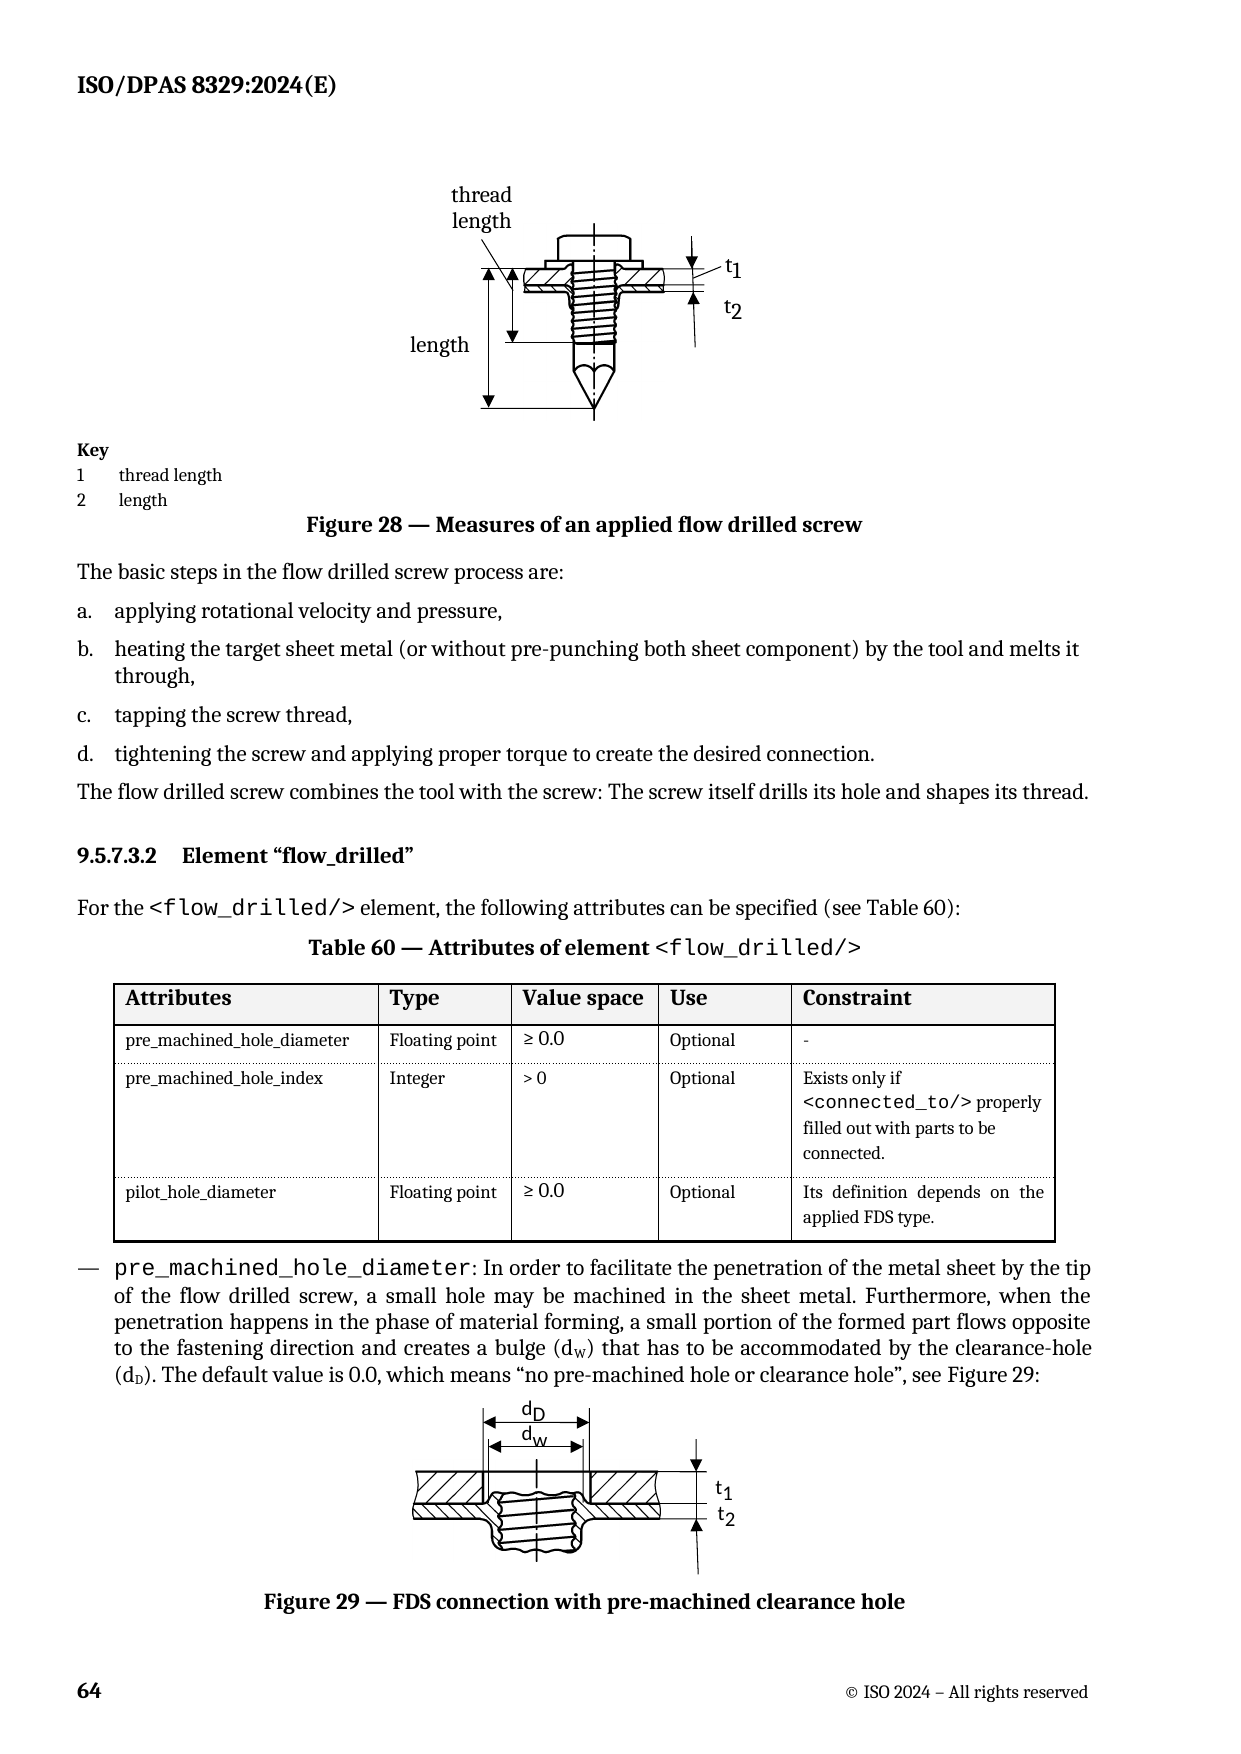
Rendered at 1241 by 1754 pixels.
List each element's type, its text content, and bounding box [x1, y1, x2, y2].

text The basic steps in the flow drilled screw process are: [77, 558, 1092, 585]
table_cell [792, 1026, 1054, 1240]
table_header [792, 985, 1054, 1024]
list pre_machined_hole_diameter: In order to facilitate the penetration of the metal sheet by the tip of the flow drilled screw, a small hole may be machined in the sheet metal. Furthermore, when the penetration happens in the phase of material forming, a small portion of the formed part flows opposite to the fastening direction and creates a bulge (dW) that has to be accommodated by the clearance-hole (dD). The default value is 0.0, which means “no pre-machined hole or clearance hole”, see Figure 29: [77, 1255, 1092, 1388]
picture [523, 223, 665, 421]
text For the <flow_drilled/> element, the following attributes can be specified (see Table 60): [77, 894, 1092, 922]
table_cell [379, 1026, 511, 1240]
subtitle Element “flow_drilled” [77, 843, 1092, 869]
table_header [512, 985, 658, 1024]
text Key 1 thread length 2 length [77, 436, 1092, 511]
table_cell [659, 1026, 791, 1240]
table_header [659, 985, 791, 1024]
list tightening the screw and applying proper torque to create the desired connection. [77, 740, 1092, 767]
list tapping the screw thread, [77, 701, 1092, 728]
list applying rotational velocity and pressure, [77, 597, 1092, 624]
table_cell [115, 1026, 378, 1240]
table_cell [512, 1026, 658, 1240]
text Table 60 — Attributes of element <flow_drilled/> [77, 934, 1092, 962]
list heating the target sheet metal (or without pre-punching both sheet component) by the tool and melts it through, [77, 636, 1092, 689]
text Figure 29 — FDS connection with pre-machined clearance hole [77, 1588, 1092, 1615]
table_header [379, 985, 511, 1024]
text Figure 28 — Measures of an applied flow drilled screw [77, 511, 1092, 538]
text The flow drilled screw combines the tool with the screw: The screw itself drills its hole and shapes its thread. [77, 779, 1092, 806]
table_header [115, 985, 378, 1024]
picture [412, 1459, 661, 1562]
